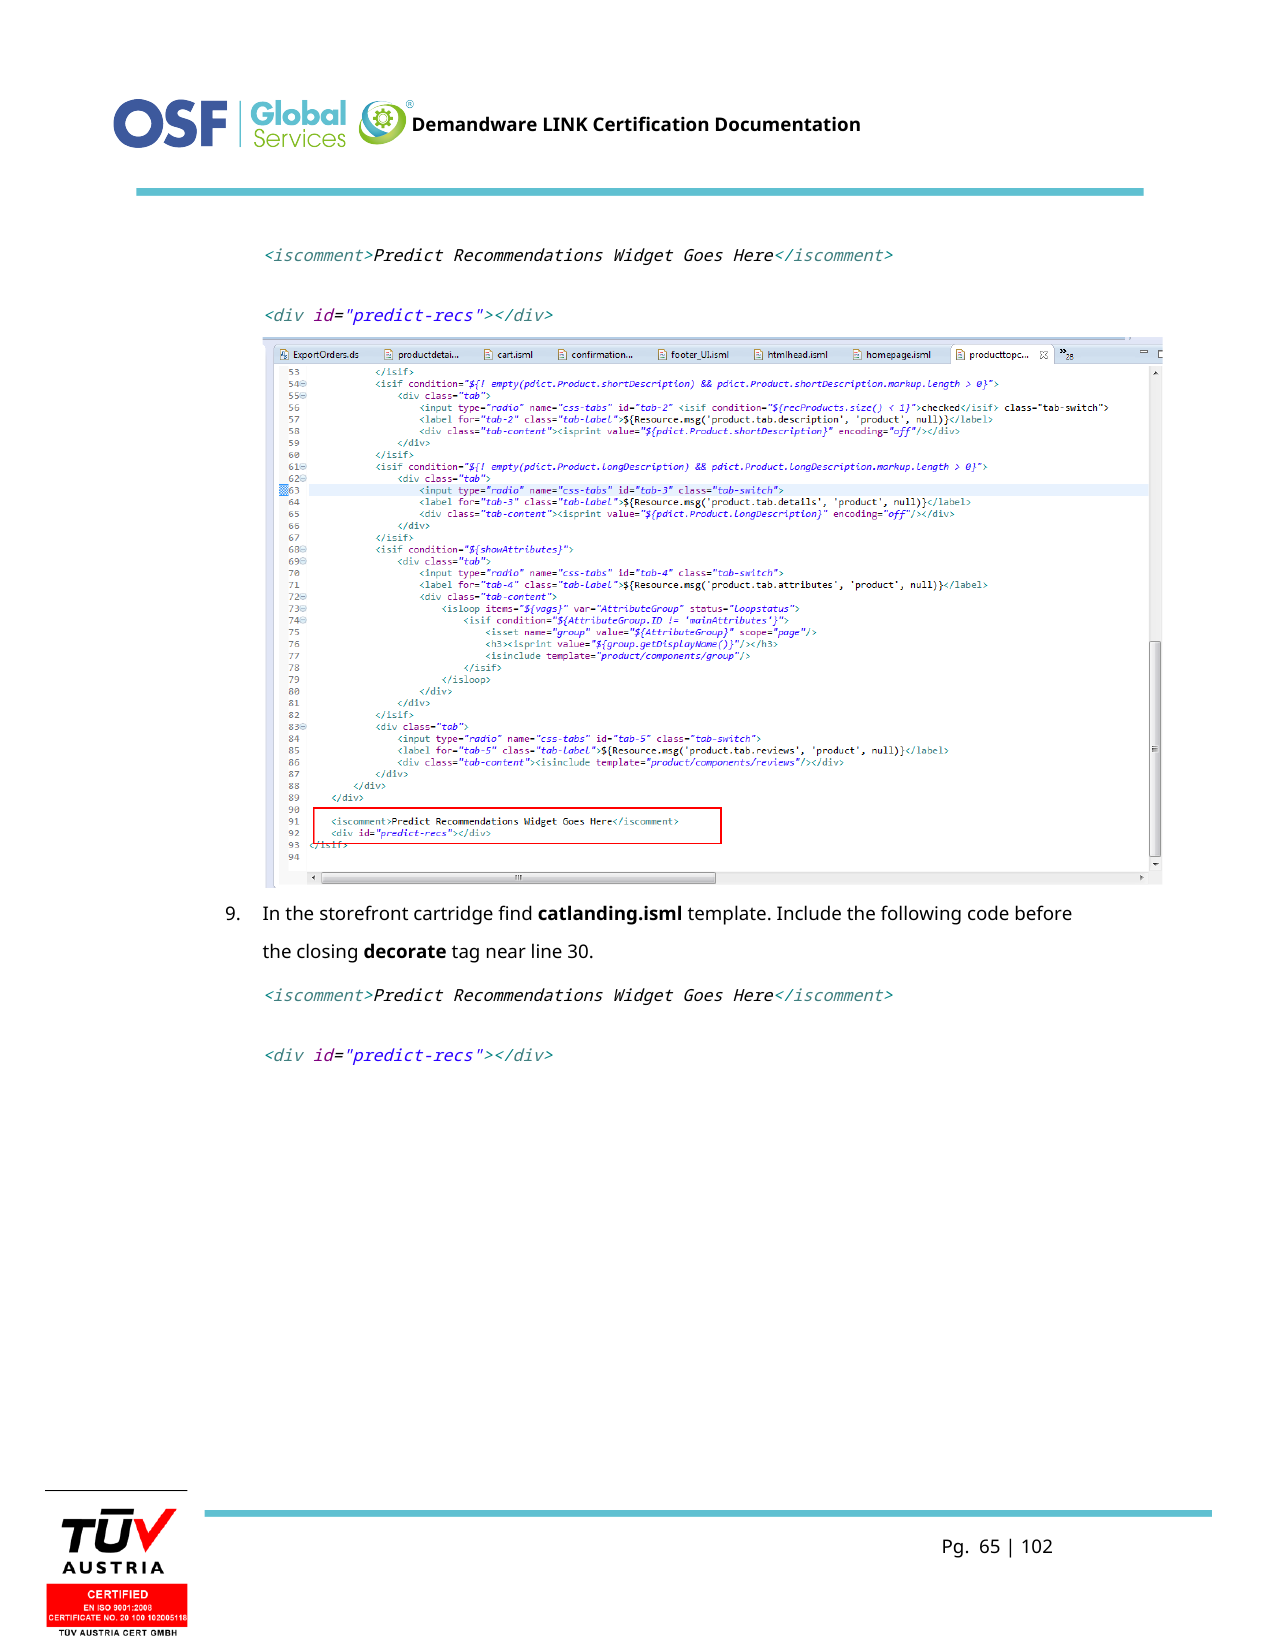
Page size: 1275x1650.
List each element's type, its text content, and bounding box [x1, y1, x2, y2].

picture [136, 188, 1144, 196]
picture [204, 1510, 1212, 1517]
list <div id="predict-recs"></div> [262, 1043, 1087, 1066]
text <iscomment>Predict Recommendations Widget Goes Here</iscomment> [187, 983, 1087, 1006]
text <iscomment>Predict Recommendations Widget Goes Here</iscomment> [187, 243, 1087, 266]
picture [113, 99, 414, 148]
list In the storefront cartridge find catlanding.isml template. Include the following code before the closing decorate tag near line 30. [225, 901, 1087, 964]
picture [43, 1490, 187, 1634]
list <div id="predict-recs"></div> [262, 303, 1087, 326]
picture [262, 337, 1163, 888]
